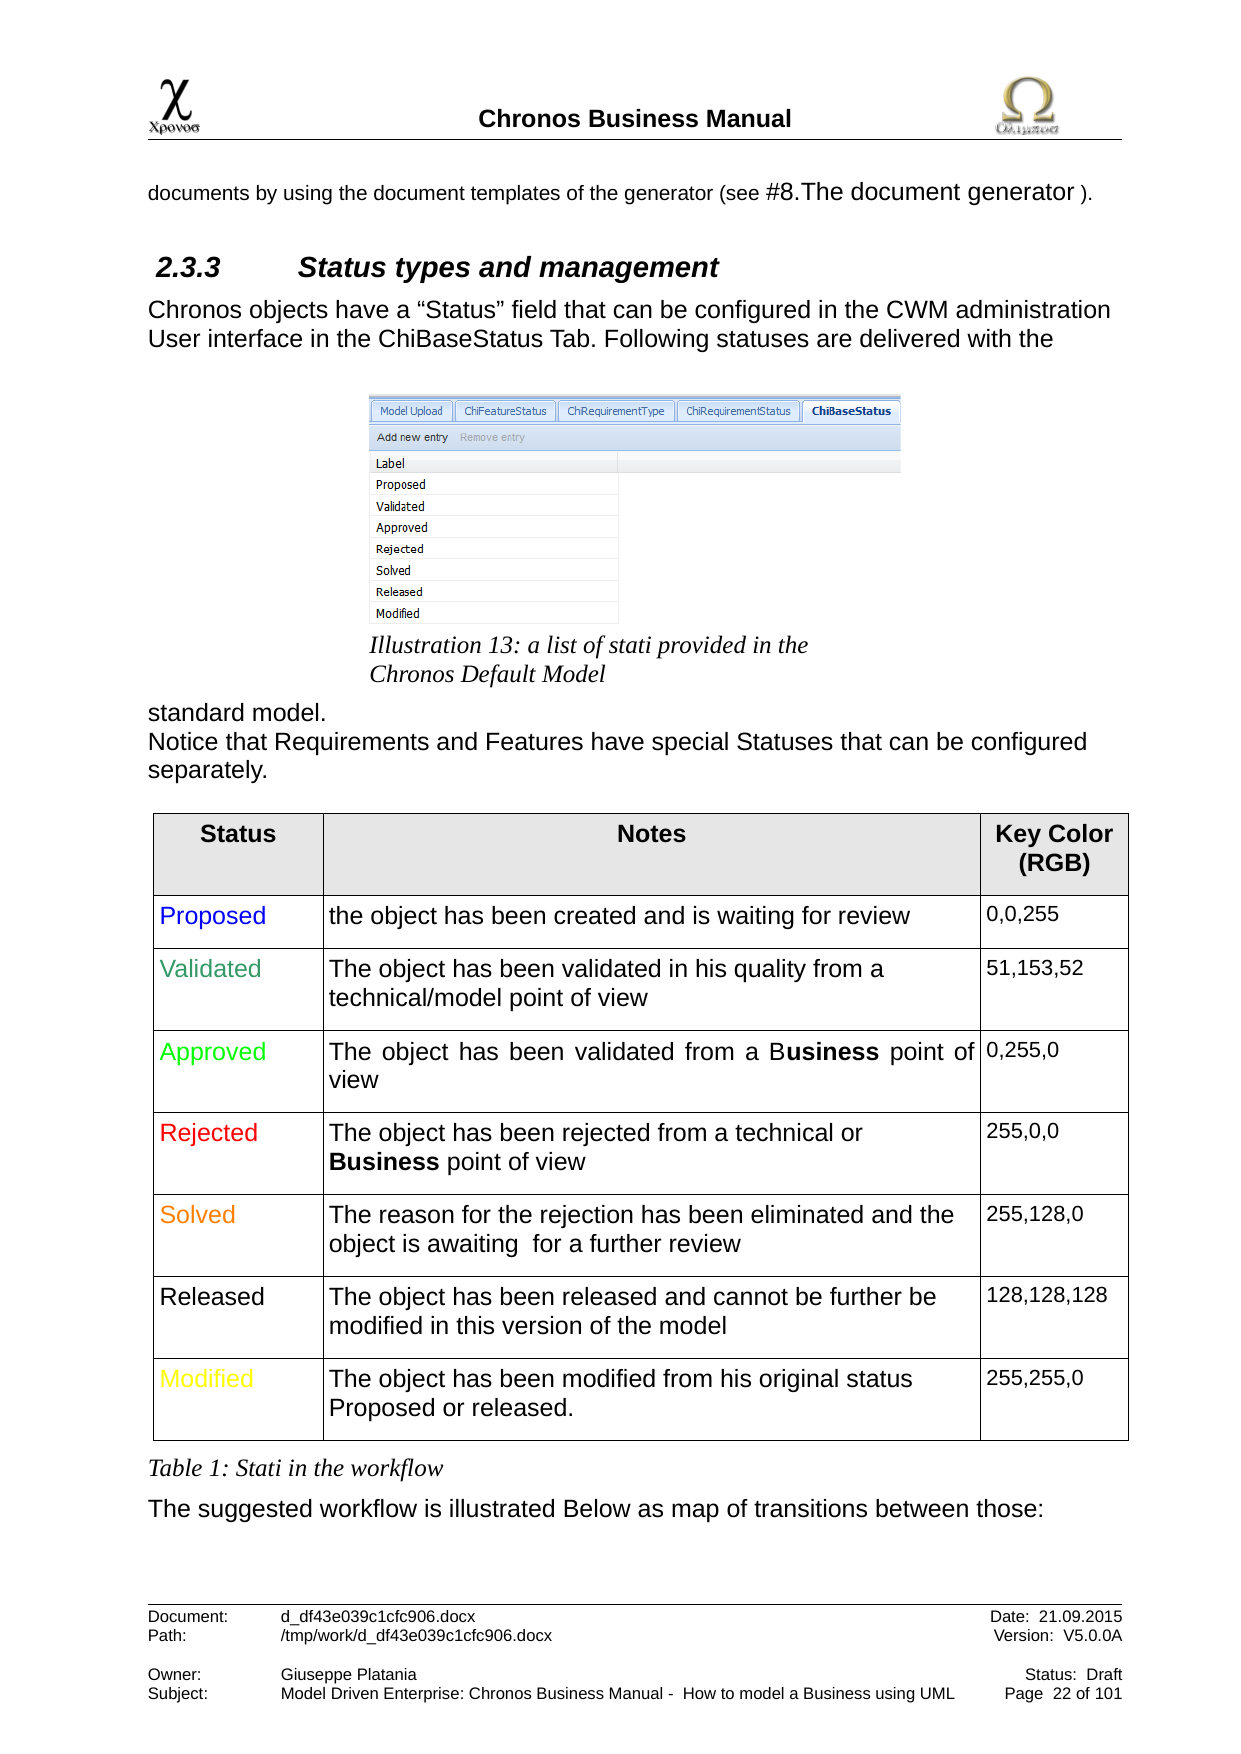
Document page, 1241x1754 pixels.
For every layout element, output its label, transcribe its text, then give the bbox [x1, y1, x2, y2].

table_cell The object has been rejected from a technical or Business point of view [324, 1113, 980, 1194]
picture [992, 75, 1061, 135]
table_cell 255,0,0 [981, 1113, 1128, 1194]
table_cell The reason for the rejection has been eliminated and the object is awaiting for a further review [324, 1195, 980, 1276]
text Table 1: Stati in the workflow [148, 1453, 1122, 1482]
table_cell Solved [154, 1195, 323, 1276]
table_cell 0,255,0 [981, 1031, 1128, 1112]
table_header Key Color (RGB) [981, 814, 1128, 895]
table_cell 0,0,255 [981, 896, 1128, 948]
table_cell 255,255,0 [981, 1359, 1128, 1440]
text Notice that Requirements and Features have special Statuses that can be configured separately. [148, 727, 1122, 784]
table_cell Approved [154, 1031, 323, 1112]
table_cell The object has been modified from his original status Proposed or released. [324, 1359, 980, 1440]
table_cell 51,153,52 [981, 949, 1128, 1030]
table_header Status [154, 814, 323, 895]
subtitle Status types and management [148, 250, 1122, 284]
table_cell Proposed [154, 896, 323, 948]
table_cell The object has been validated from a Business point of view [324, 1031, 980, 1112]
table_cell 128,128,128 [981, 1277, 1128, 1358]
table_cell The object has been validated in his quality from a technical/model point of view [324, 949, 980, 1030]
table_cell 255,128,0 [981, 1195, 1128, 1276]
picture [147, 75, 201, 135]
table_cell The object has been released and cannot be further be modified in this version of the model [324, 1277, 980, 1358]
table_cell Released [154, 1277, 323, 1358]
table_cell Modified [154, 1359, 323, 1440]
picture [369, 394, 901, 631]
text The suggested workflow is illustrated Below as map of transitions between those: [148, 1494, 1122, 1523]
table_cell Validated [154, 949, 323, 1030]
table_cell Rejected [154, 1113, 323, 1194]
table_cell the object has been created and is waiting for review [324, 896, 980, 948]
table_header Notes [324, 814, 980, 895]
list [148, 177, 1122, 206]
